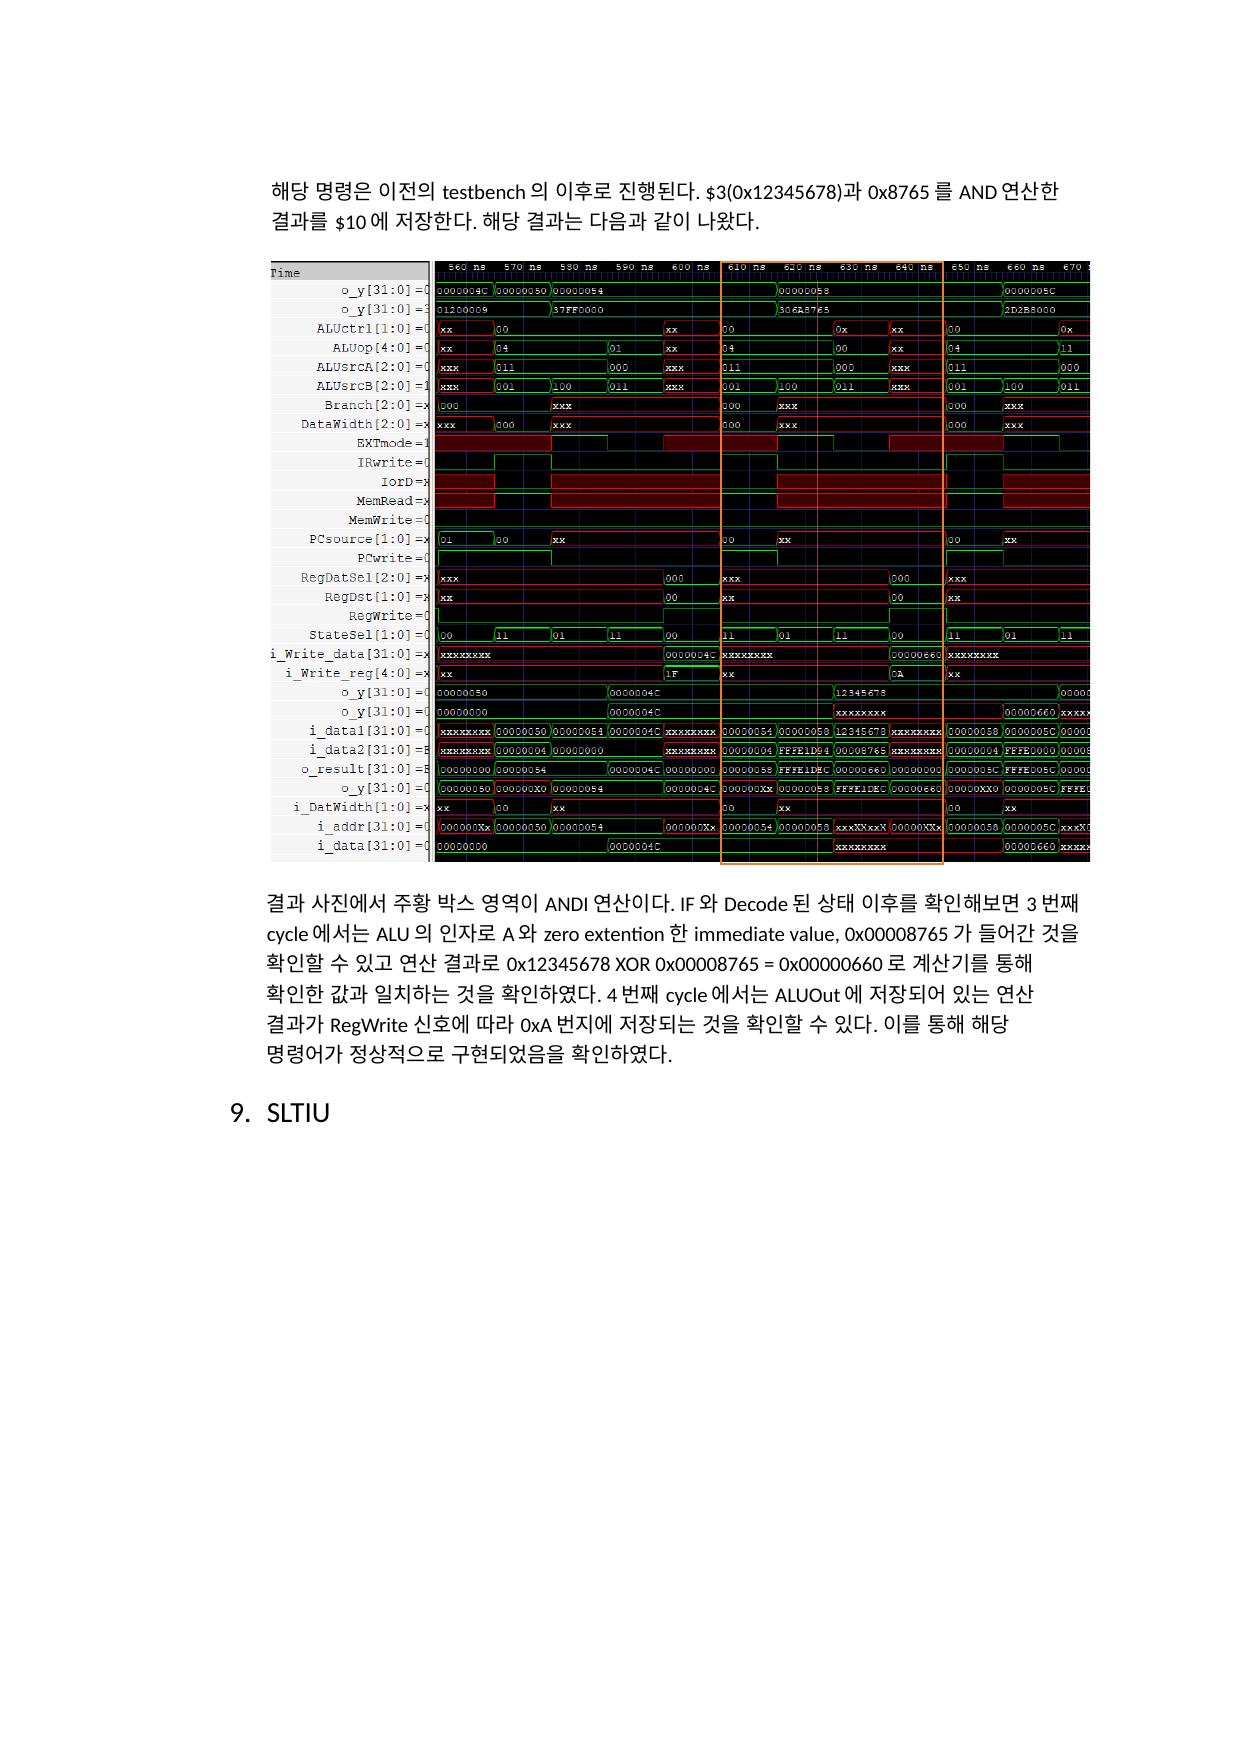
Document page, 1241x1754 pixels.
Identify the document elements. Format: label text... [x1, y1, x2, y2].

list 결과 사진에서 주황 박스 영역이 ANDI 연산이다. IF와 Decode된 상태 이후를 확인해보면 3번째 cycle에서는 ALU의 인자로 A와 zero extention한 immediate value, 0x00008765가 들어간 것을 확인할 수 있고 연산 결과로 0x12345678 XOR 0x00008765 = 0x00000660로 계산기를 통해 확인한 값과 일치하는 것을 확인하였다. 4번째 cycle에서는 ALUOut에 저장되어 있는 연산 결과가 RegWrite 신호에 따라 0xA번지에 저장되는 것을 확인할 수 있다. 이를 통해 해당 명령어가 정상적으로 구현되었음을 확인하였다. [267, 887, 1090, 1068]
list SLTIU [229, 1094, 1090, 1129]
picture [271, 261, 720, 862]
list 해당 명령은 이전의 testbench의 이후로 진행된다. $3(0x12345678)과 0x8765를 AND연산한 결과를 $10에 저장한다. 해당 결과는 다음과 같이 나왔다. [271, 175, 1090, 236]
picture [944, 261, 1091, 862]
picture [722, 263, 942, 862]
